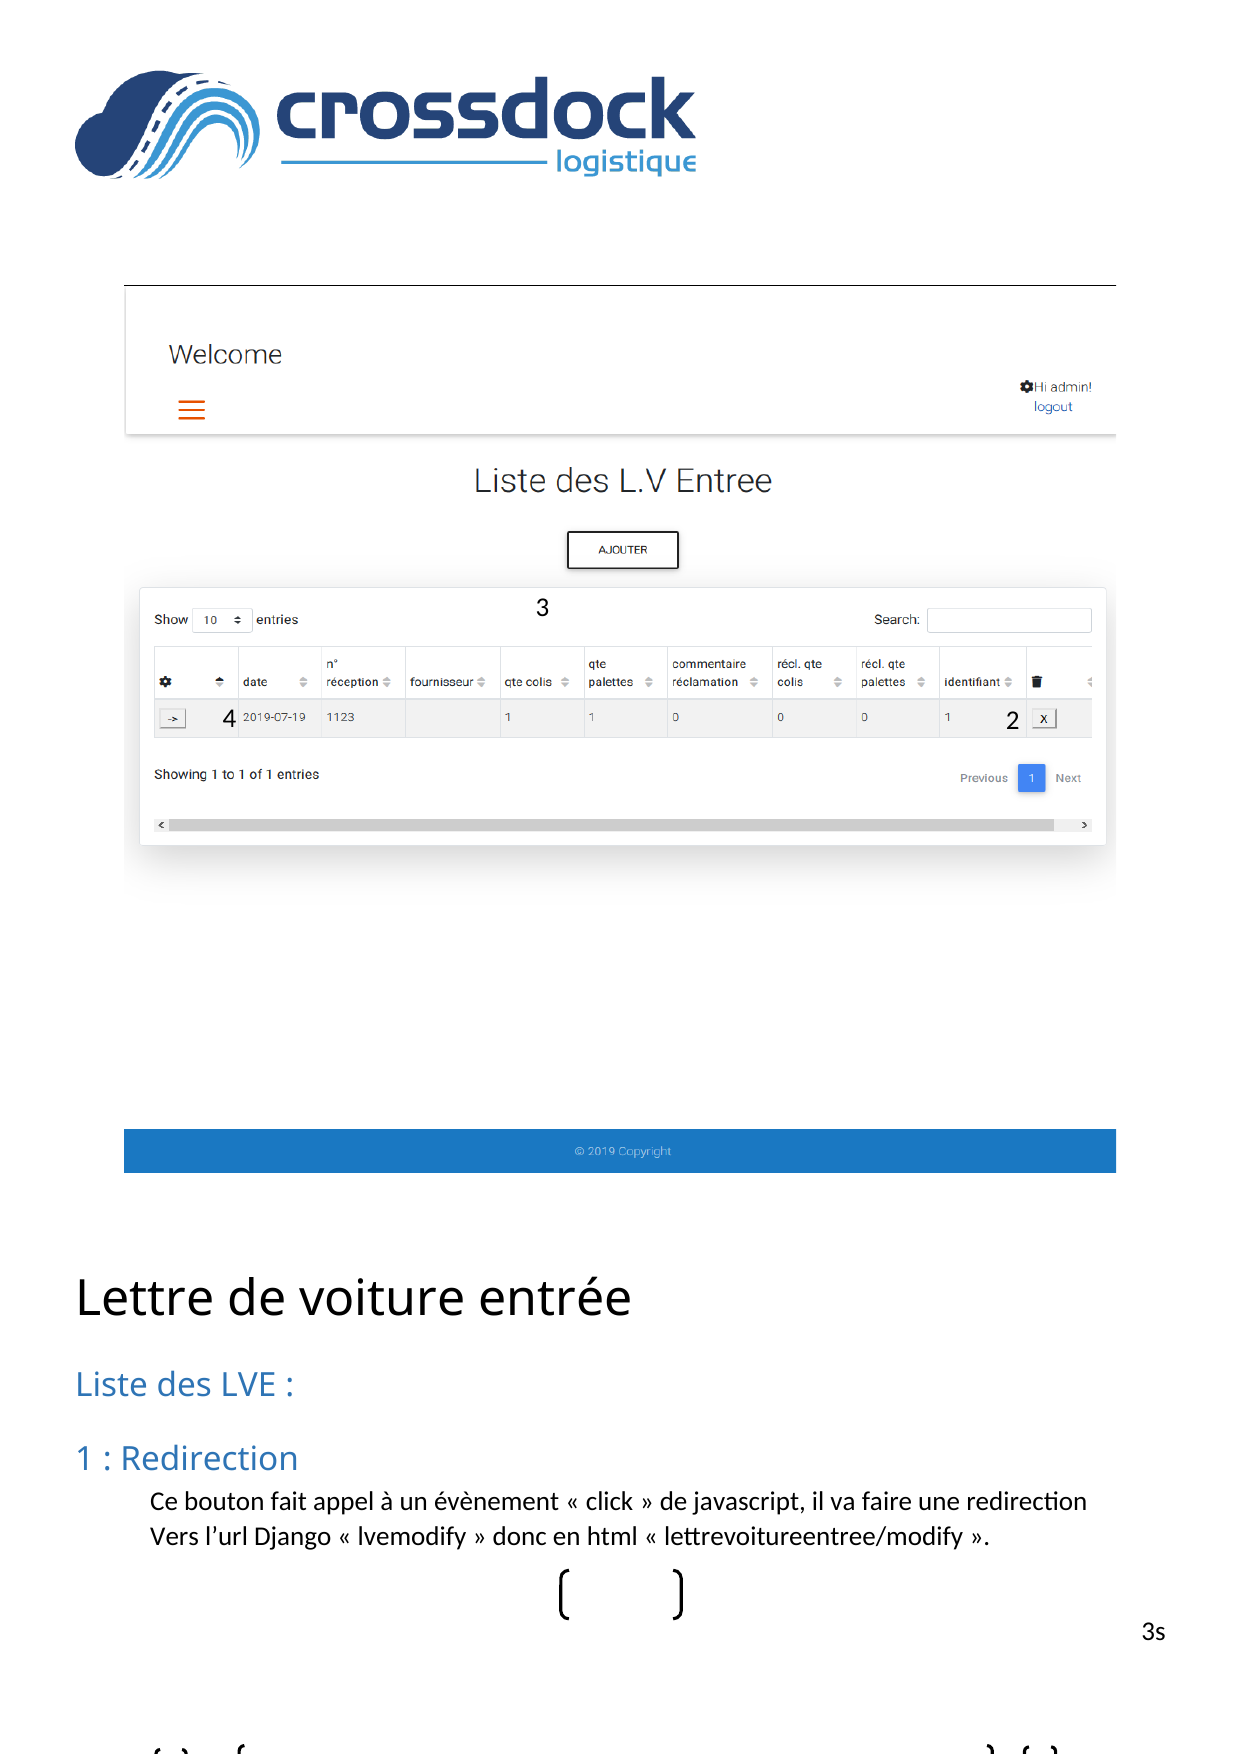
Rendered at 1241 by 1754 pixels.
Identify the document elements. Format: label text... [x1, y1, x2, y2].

list Ce bouton fait appel à un évènement « click » de javascript, il va faire une redirection [150, 1484, 1165, 1517]
picture [75, 70, 696, 179]
subtitle Lettre de voiture entrée [75, 1262, 1165, 1330]
subtitle Liste des LVE : [75, 1361, 1165, 1406]
list Vers l’url Django « lvemodify » donc en html « lettrevoitureentree/modify ». [150, 1519, 1165, 1552]
subtitle 1 : Redirection [75, 1435, 1165, 1480]
picture [124, 285, 1117, 1173]
